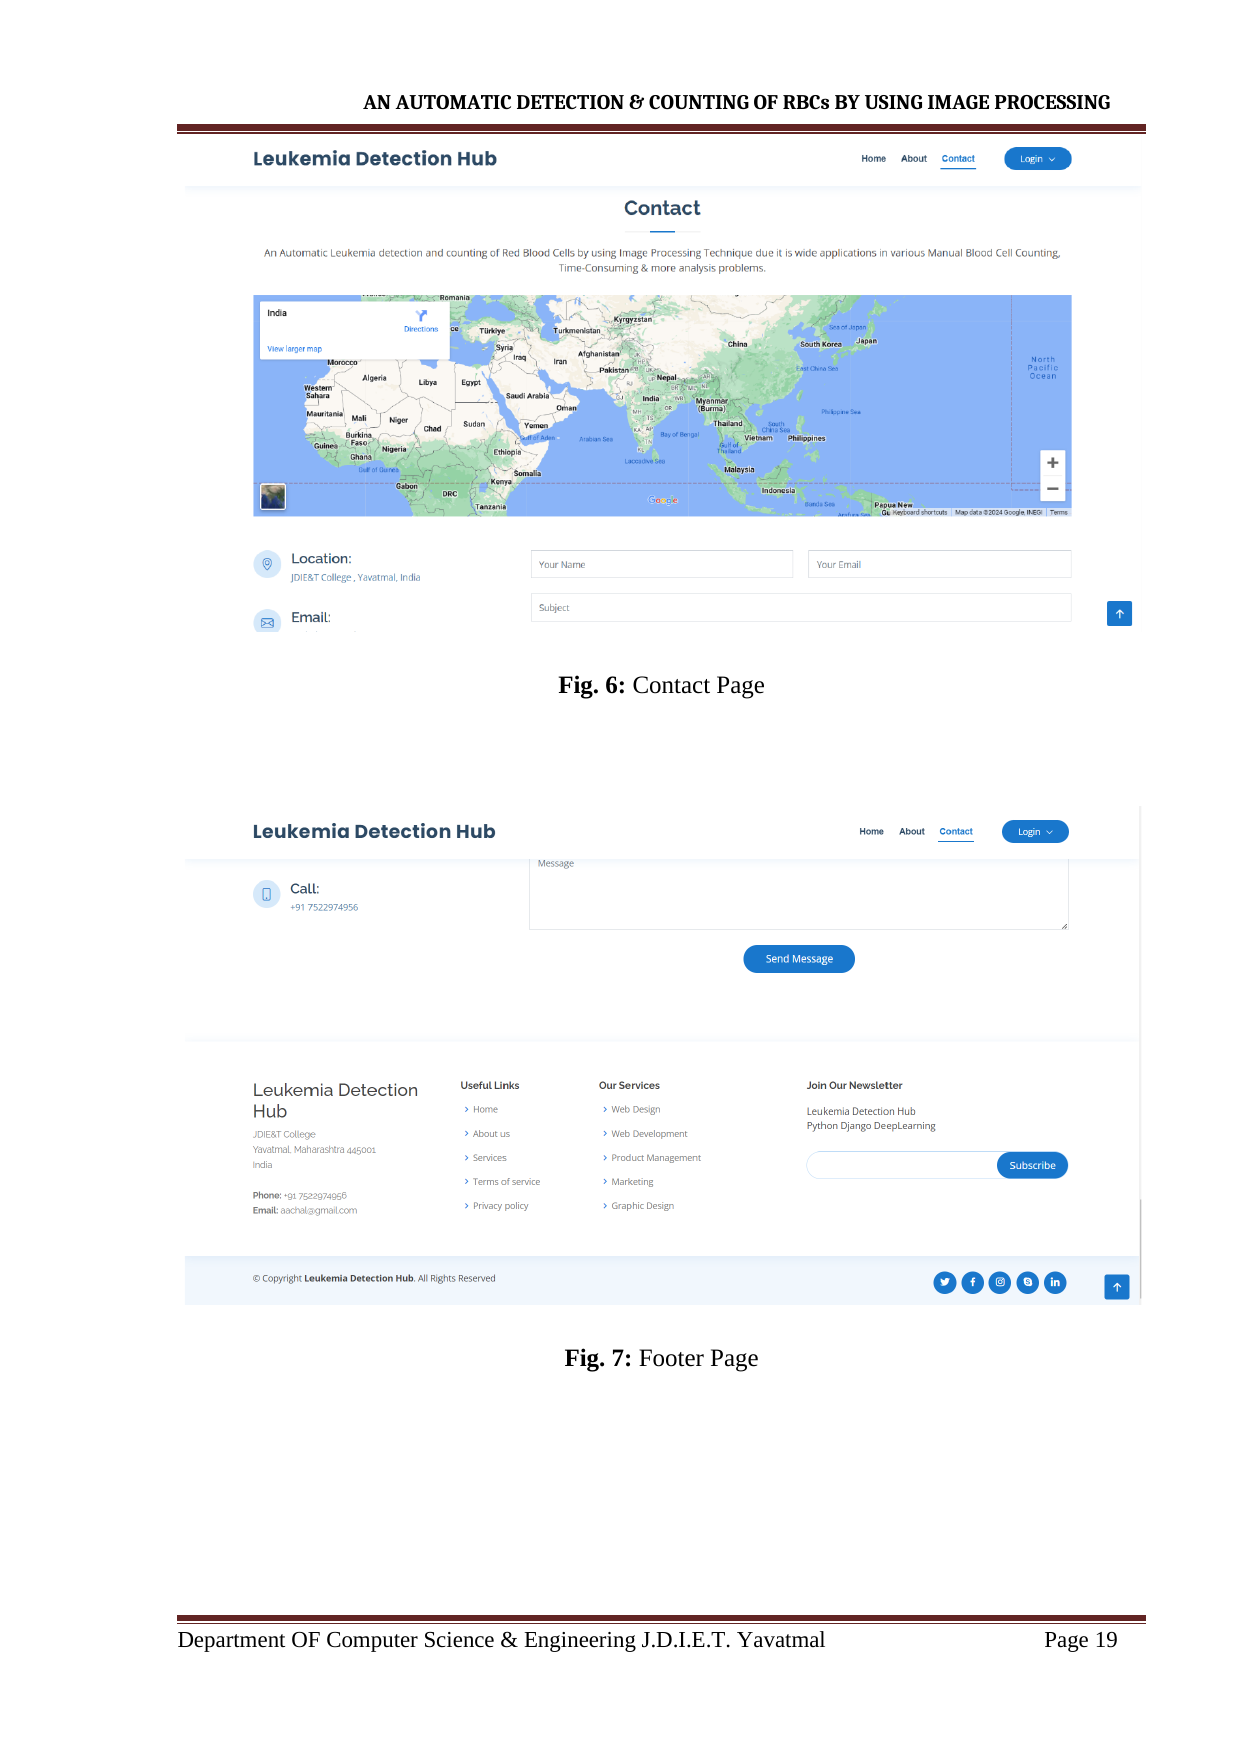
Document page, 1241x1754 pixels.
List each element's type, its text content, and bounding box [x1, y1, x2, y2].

text Fig. 6: Contact Page [177, 671, 1146, 699]
picture [184, 806, 1142, 1305]
text Fig. 7: Footer Page [177, 1343, 1146, 1372]
picture [184, 134, 1142, 632]
